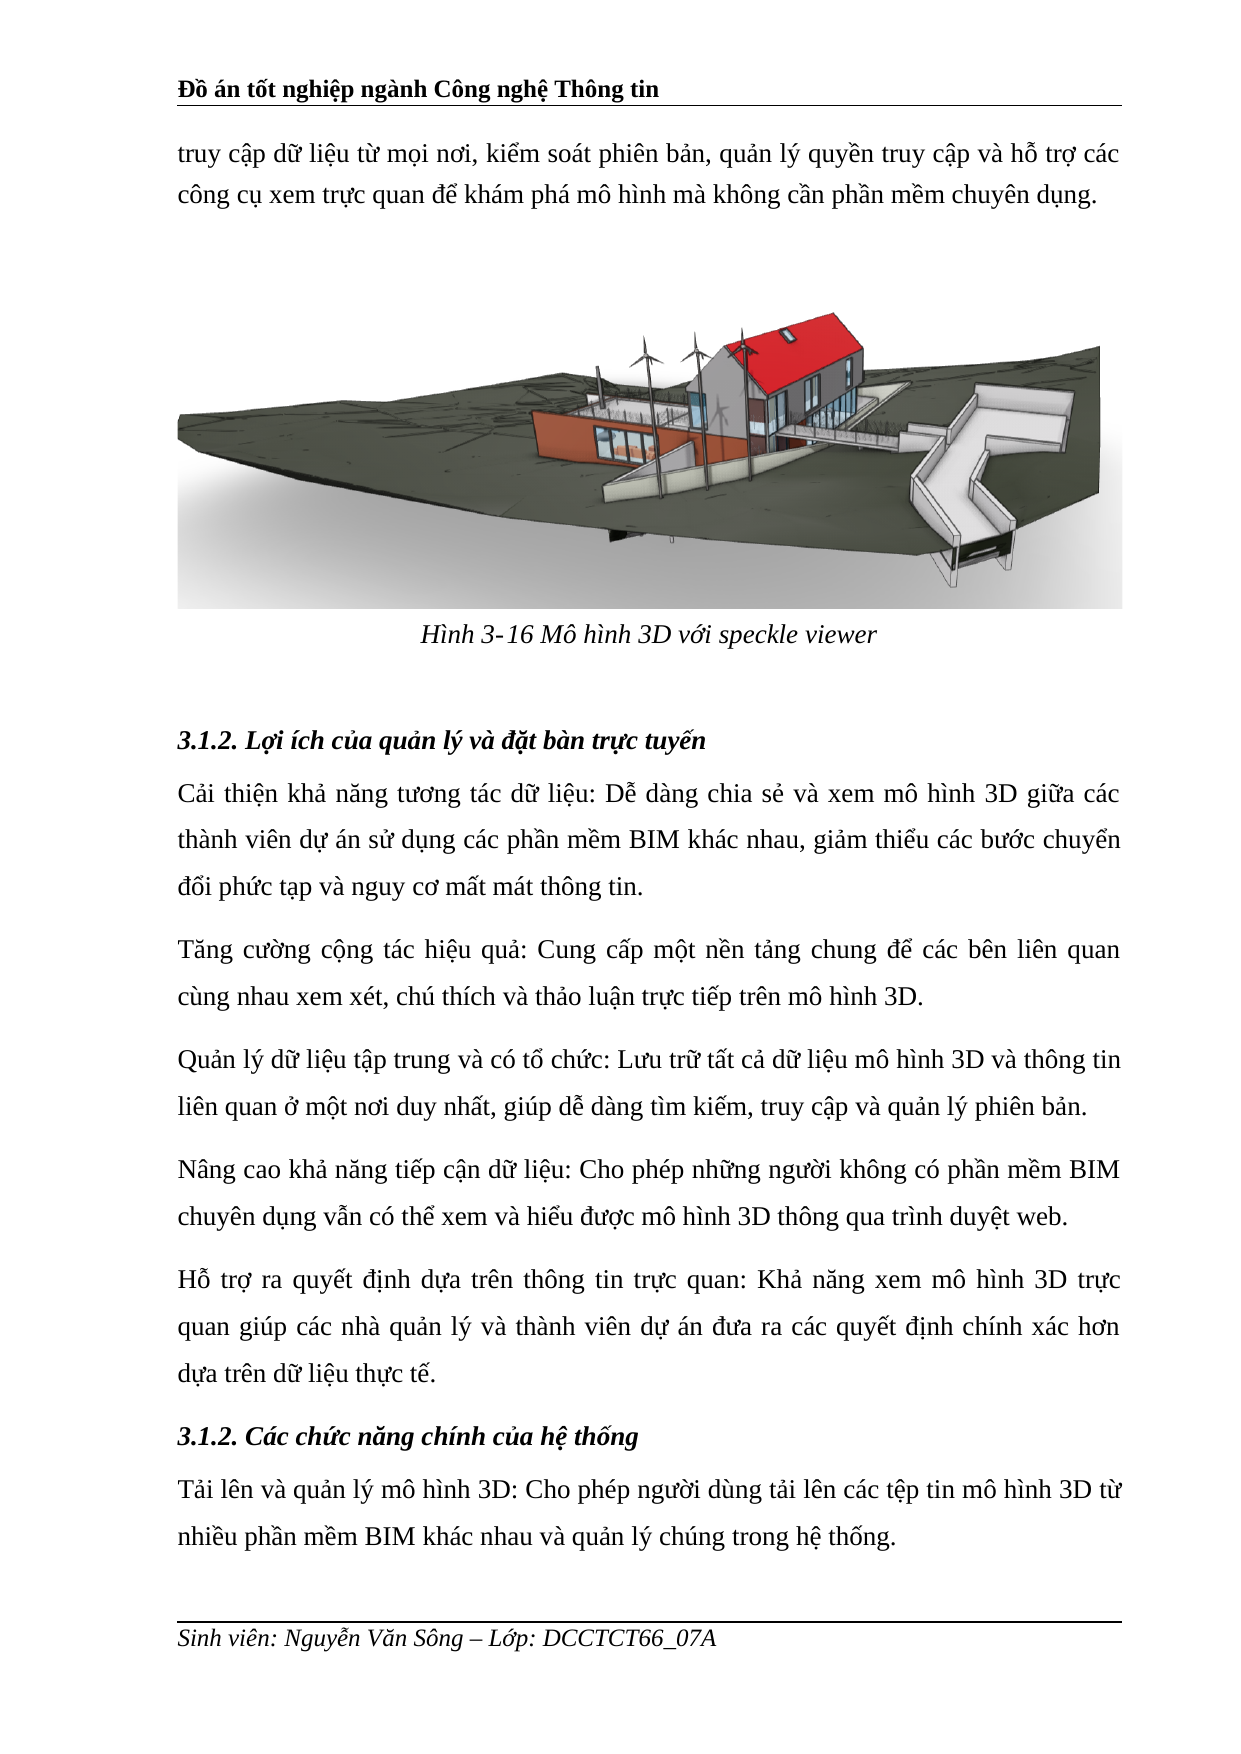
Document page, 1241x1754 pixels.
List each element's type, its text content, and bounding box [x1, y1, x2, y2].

text Nâng cao khả năng tiếp cận dữ liệu: Cho phép những người không có phần mềm BIM chuyên dụng vẫn có thể xem và hiểu được mô hình 3D thông qua trình duyệt web. [177, 1154, 1122, 1231]
text Tăng cường cộng tác hiệu quả: Cung cấp một nền tảng chung để các bên liên quan cùng nhau xem xét, chú thích và thảo luận trực tiếp trên mô hình 3D. [177, 934, 1122, 1011]
subtitle Các chức năng chính của hệ thống [177, 1420, 1122, 1451]
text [177, 137, 1122, 209]
text Quản lý dữ liệu tập trung và có tổ chức: Lưu trữ tất cả dữ liệu mô hình 3D và thông tin liên quan ở một nơi duy nhất, giúp dễ dàng tìm kiếm, truy cập và quản lý phiên bản. [177, 1044, 1122, 1121]
text Cải thiện khả năng tương tác dữ liệu: Dễ dàng chia sẻ và xem mô hình 3D giữa các thành viên dự án sử dụng các phần mềm BIM khác nhau, giảm thiểu các bước chuyển đổi phức tạp và nguy cơ mất mát thông tin. [177, 777, 1122, 901]
text Tải lên và quản lý mô hình 3D: Cho phép người dùng tải lên các tệp tin mô hình 3D từ nhiều phần mềm BIM khác nhau và quản lý chúng trong hệ thống. [177, 1473, 1122, 1551]
text Hỗ trợ ra quyết định dựa trên thông tin trực quan: Khả năng xem mô hình 3D trực quan giúp các nhà quản lý và thành viên dự án đưa ra các quyết định chính xác hơn dựa trên dữ liệu thực tế. [177, 1264, 1122, 1388]
subtitle 3.1.2. Lợi ích của quản lý và đặt bàn trực tuyến [177, 724, 1122, 755]
picture [177, 230, 1123, 609]
